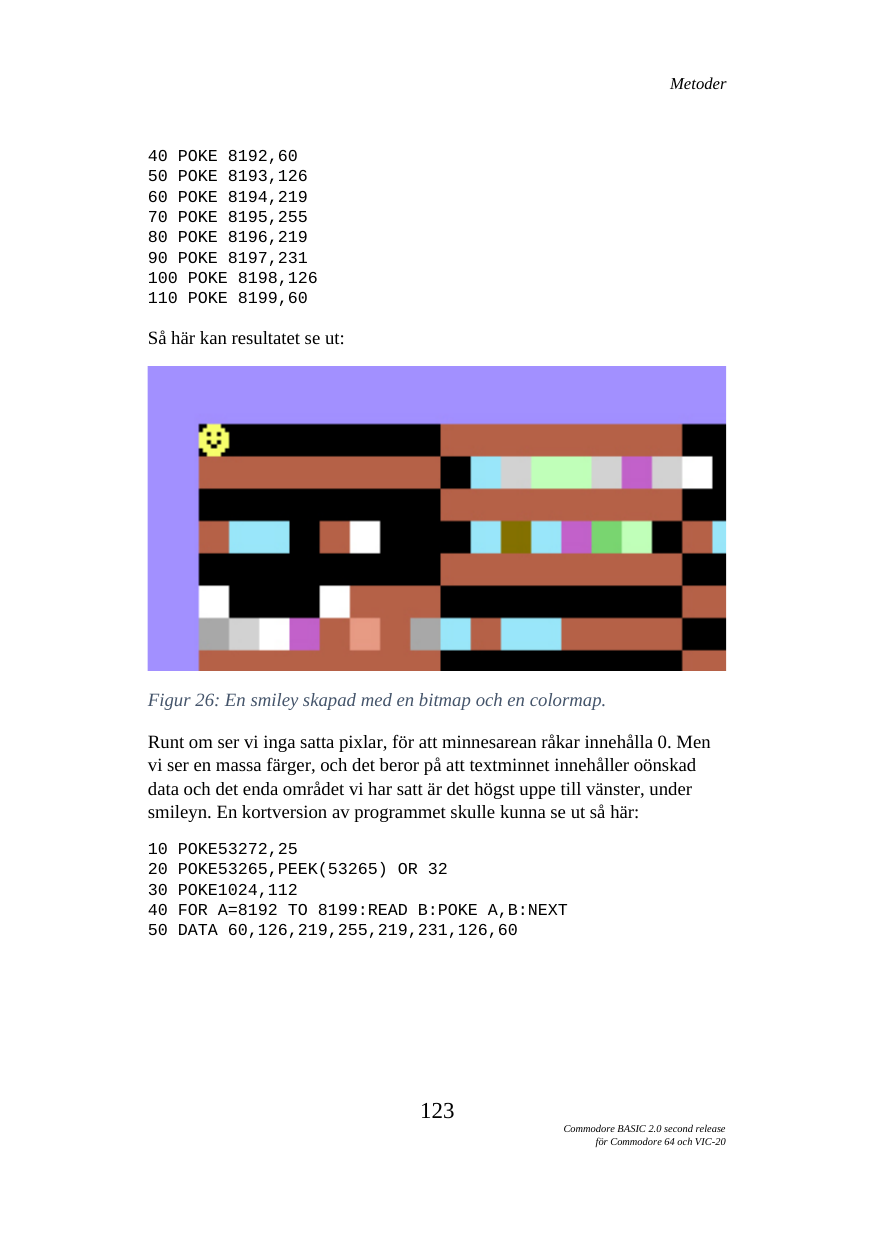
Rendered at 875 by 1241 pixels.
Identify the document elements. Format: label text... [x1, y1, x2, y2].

text 40 POKE 8192,60 50 POKE 8193,126 60 POKE 8194,219 70 POKE 8195,255 80 POKE 8196,219 90 POKE 8197,231 100 POKE 8198,126 110 POKE 8199,60 [148, 148, 726, 309]
text 10 POKE53272,25 20 POKE53265,PEEK(53265) OR 32 30 POKE1024,112 40 FOR A=8192 TO 8199:READ B:POKE A,B:NEXT 50 DATA 60,126,219,255,219,231,126,60 [148, 841, 726, 941]
text Så här kan resultatet se ut: [148, 327, 726, 348]
text Figur 26: En smiley skapad med en bitmap och en colormap. [148, 688, 726, 710]
text Runt om ser vi inga satta pixlar, för att minnesarean råkar innehålla 0. Men vi ser en massa färger, och det beror på att textminnet innehåller oönskad data och det enda området vi har satt är det högst uppe till vänster, under smileyn. En kortversion av programmet skulle kunna se ut så här: [148, 731, 726, 822]
picture [147, 366, 727, 671]
